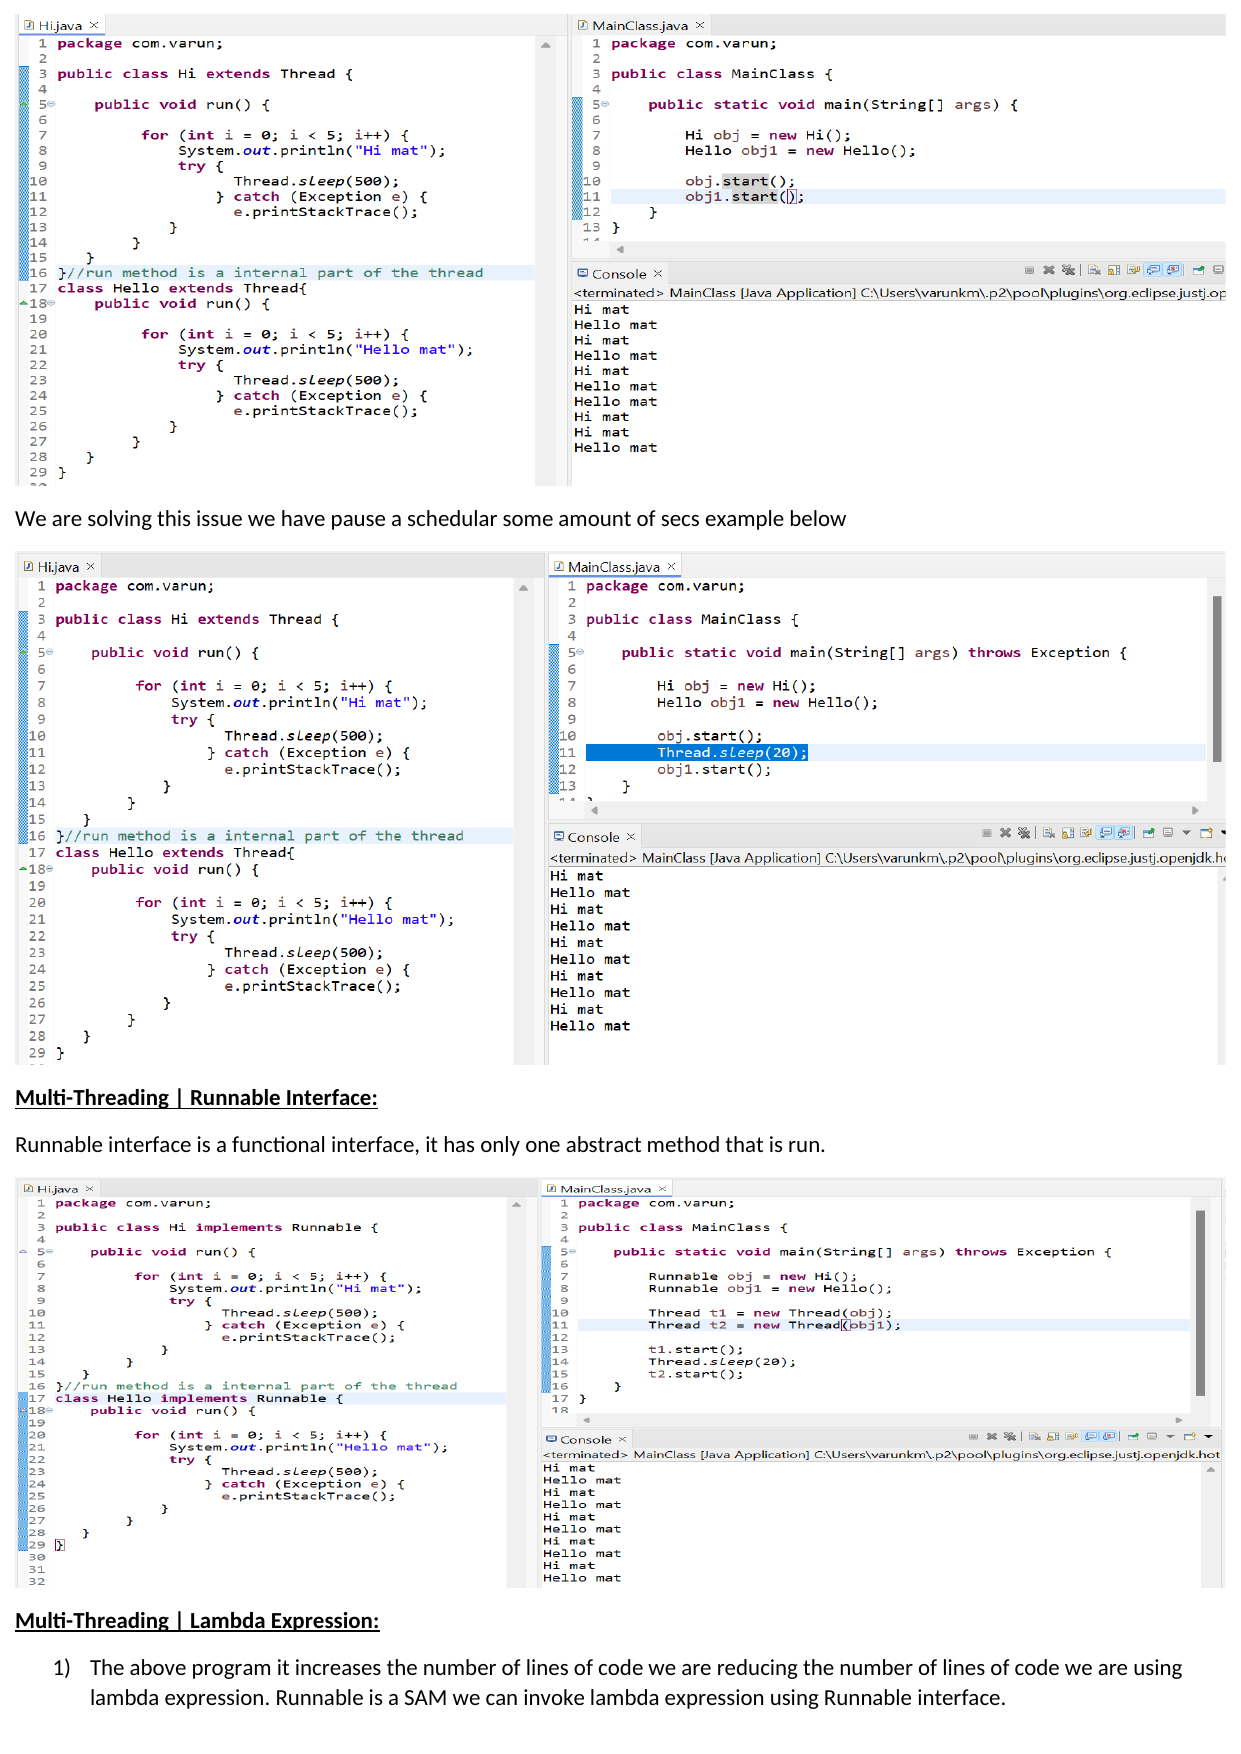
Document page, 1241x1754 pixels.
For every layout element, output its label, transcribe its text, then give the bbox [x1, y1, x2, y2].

picture [14, 1177, 1226, 1588]
text Multi-Threading | Lambda Expression: [15, 1606, 1226, 1634]
text We are solving this issue we have pause a schedular some amount of secs example below [15, 504, 1226, 532]
text Runnable interface is a functional interface, it has only one abstract method that is run. [15, 1130, 1226, 1158]
text Multi-Threading | Runnable Interface: [15, 1083, 1226, 1112]
picture [14, 551, 1226, 1065]
picture [14, 14, 1226, 486]
list The above program it increases the number of lines of code we are reducing the number of lines of code we are using lambda expression. Runnable is a SAM we can invoke lambda expression using Runnable interface. [52, 1653, 1226, 1711]
